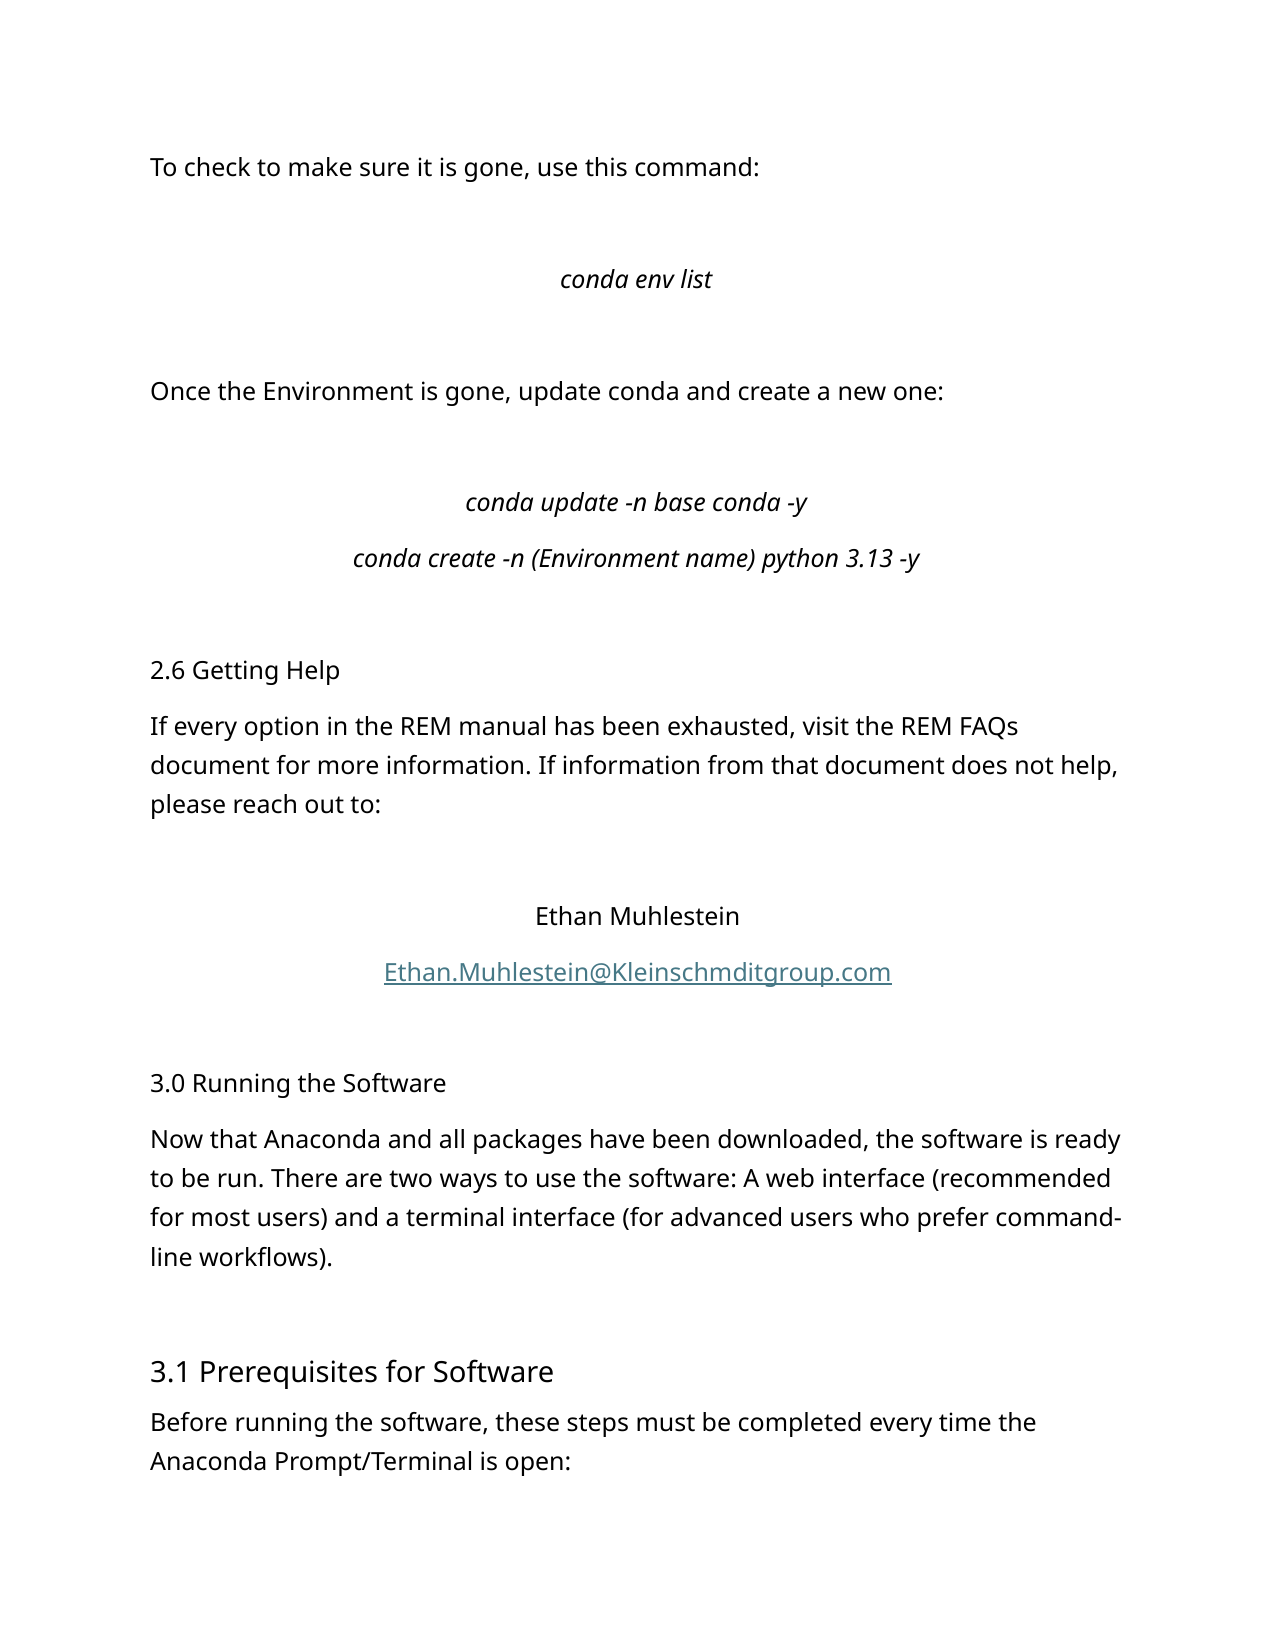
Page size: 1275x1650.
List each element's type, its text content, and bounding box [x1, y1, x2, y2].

text Now that Anaconda and all packages have been downloaded, the software is ready to be run. There are two ways to use the software: A web interface (recommended for most users) and a terminal interface (for advanced users who prefer command-line workflows). [150, 1122, 1125, 1273]
text conda env list [150, 262, 1125, 296]
text Ethan Muhlestein [150, 898, 1125, 932]
text To check to make sure it is gone, use this command: [150, 150, 1125, 184]
text Before running the software, these steps must be completed every time the Anaconda Prompt/Terminal is open: [150, 1405, 1125, 1478]
text conda update -n base conda -y [150, 485, 1125, 519]
text conda create -n (Environment name) python 3.13 -y [150, 541, 1125, 575]
text If every option in the REM manual has been exhausted, visit the REM FAQs document for more information. If information from that document does not help, please reach out to: [150, 708, 1125, 821]
subtitle 3.1 Prerequisites for Software [150, 1351, 1125, 1391]
text 3.0 Running the Software [150, 1066, 1125, 1100]
text Once the Environment is gone, update conda and create a new one: [150, 373, 1125, 407]
text Ethan.Muhlestein@Kleinschmditgroup.com [150, 954, 1125, 988]
text 2.6 Getting Help [150, 652, 1125, 687]
